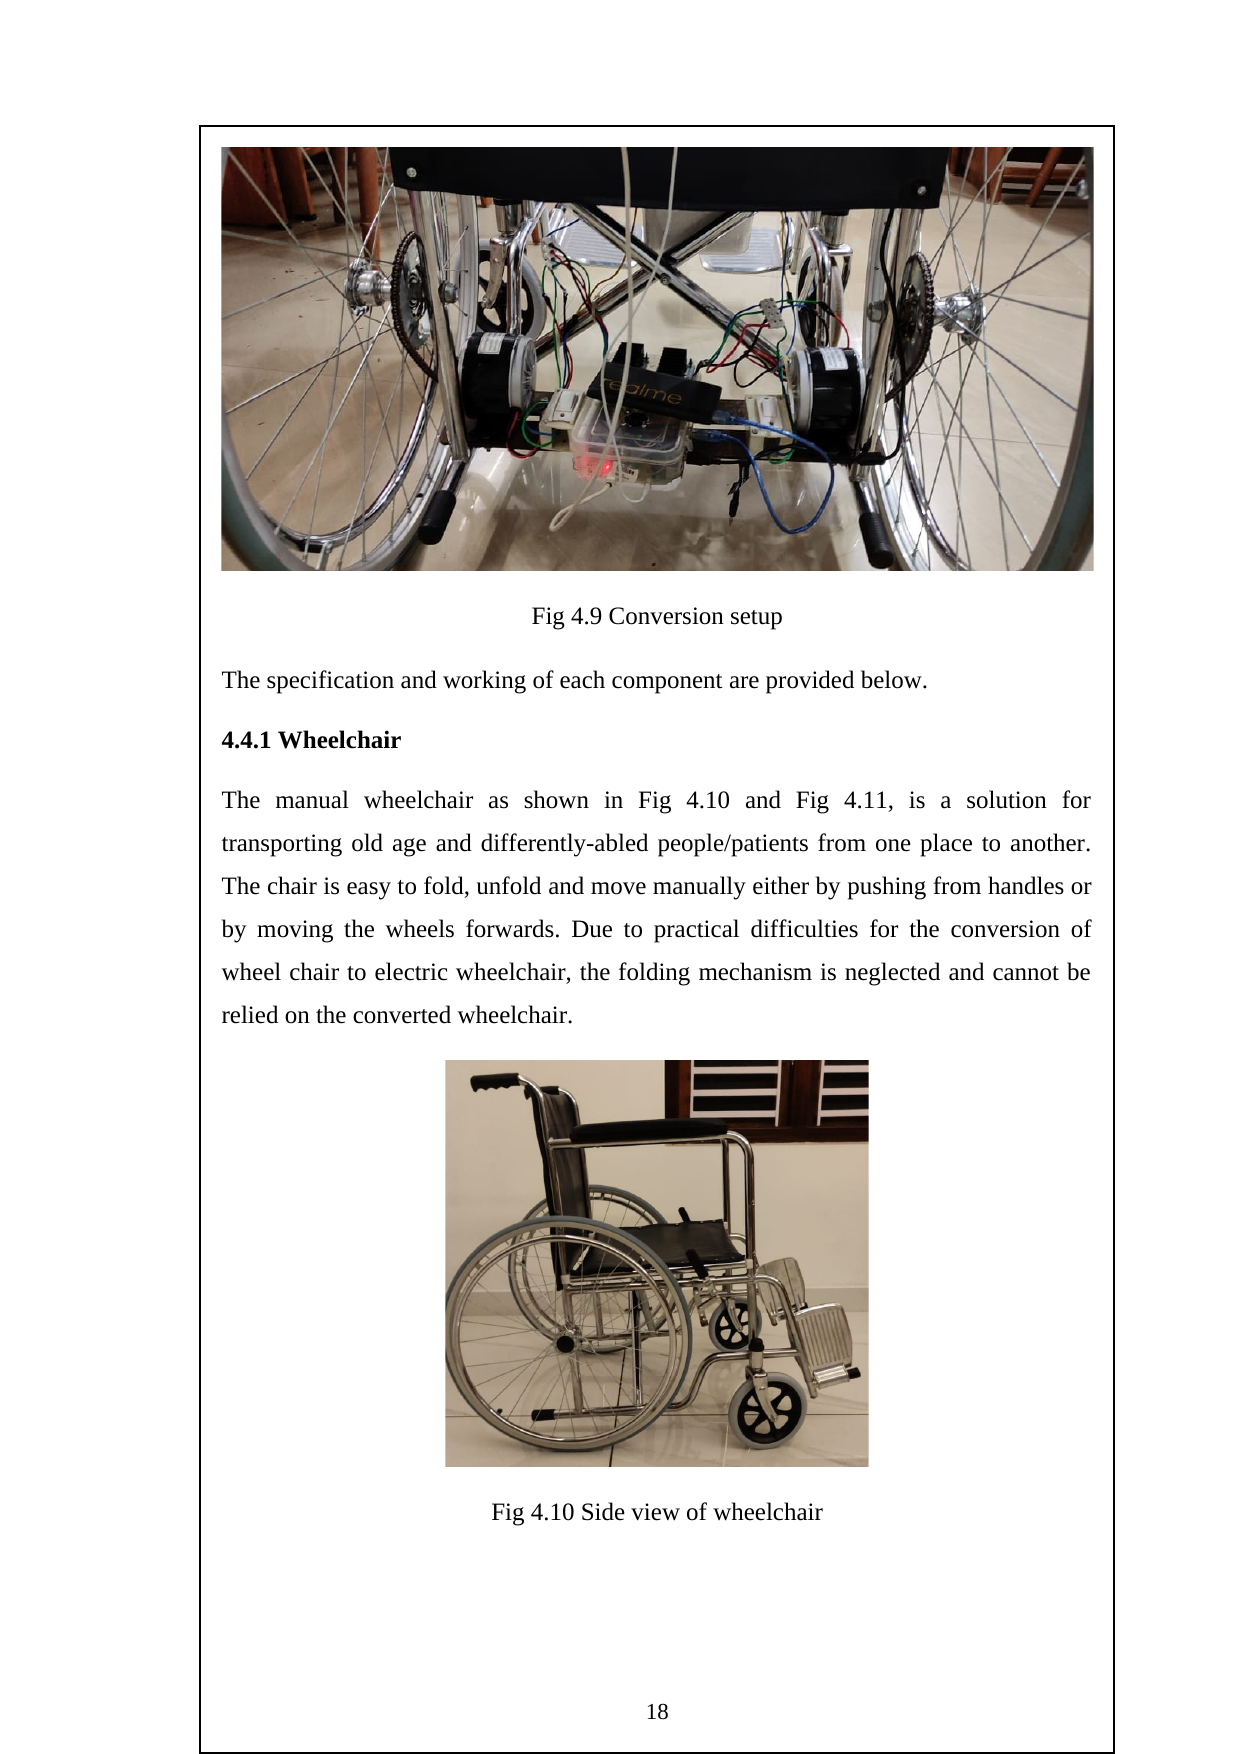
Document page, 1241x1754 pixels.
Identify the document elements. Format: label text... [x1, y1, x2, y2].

picture [221, 147, 1094, 571]
picture [445, 1060, 869, 1467]
text Fig 4.9 Conversion setup [221, 601, 1092, 630]
text Fig 4.10 Side view of wheelchair [221, 1497, 1092, 1526]
text The manual wheelchair as shown in Fig 4.10 and Fig 4.11, is a solution for transporting old age and differently-abled people/patients from one place to another. The chair is easy to fold, unfold and move manually either by pushing from handles or by moving the wheels forwards. Due to practical difficulties for the conversion of wheel chair to electric wheelchair, the folding mechanism is neglected and cannot be relied on the converted wheelchair. [221, 785, 1092, 1029]
text The specification and working of each component are provided below. [221, 665, 1092, 694]
text 4.4.1 Wheelchair [221, 725, 1092, 754]
